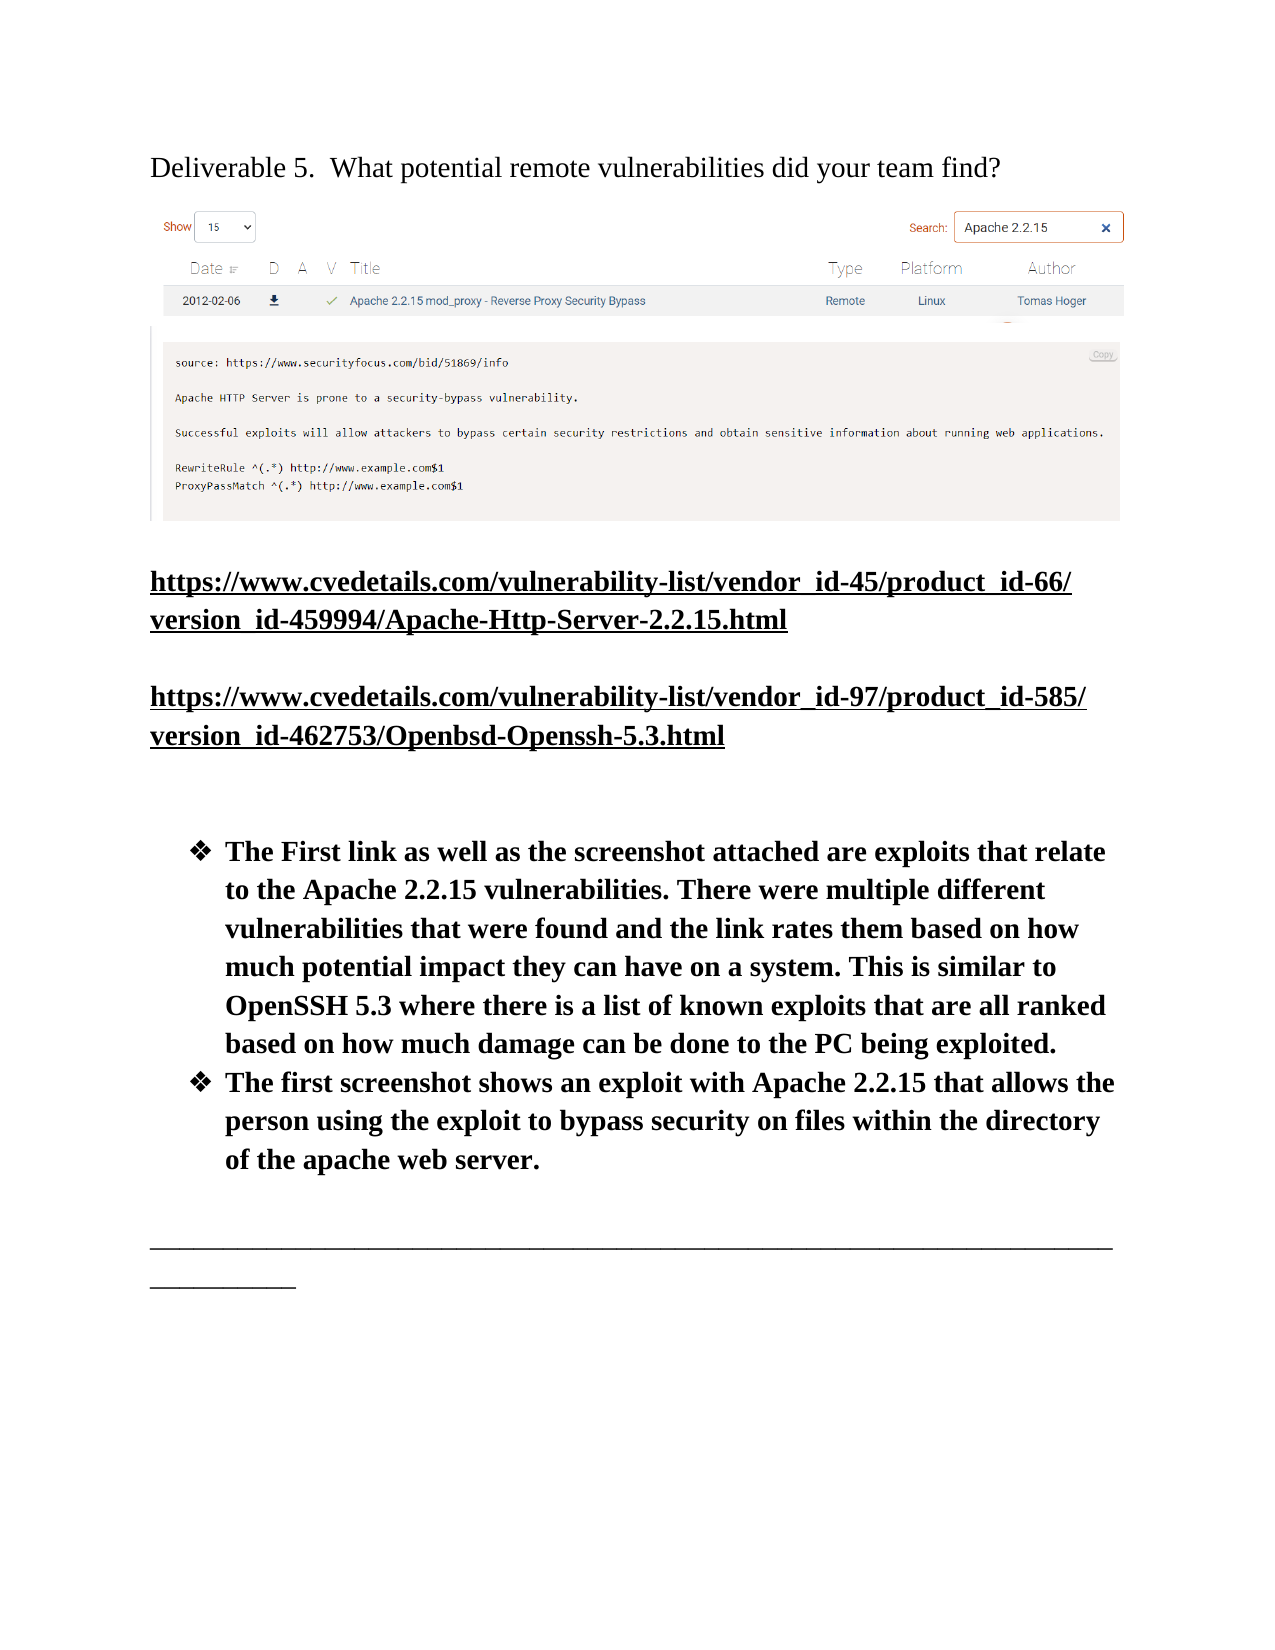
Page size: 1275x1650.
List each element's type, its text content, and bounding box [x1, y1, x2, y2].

list The First link as well as the screenshot attached are exploits that relate to the Apache 2.2.15 vulnerabilities. There were multiple different vulnerabilities that were found and the link rates them based on how much potential impact they can have on a system. This is similar to OpenSSH 5.3 where there is a list of known exploits that are all ranked based on how much damage can be done to the PC being exploited. [187, 834, 1125, 1060]
picture [150, 326, 1125, 521]
text https://www.cvedetails.com/vulnerability-list/vendor_id-97/product_id-585/version_id-462753/Openbsd-Openssh-5.3.html [150, 679, 1125, 752]
list The first screenshot shows an exploit with Apache 2.2.15 that allows the person using the exploit to bypass security on files within the directory of the apache web server. [187, 1065, 1125, 1176]
picture [150, 187, 1125, 323]
text Deliverable 5. What potential remote vulnerabilities did your team find? [150, 150, 1125, 187]
text ____________________________________________________________________________ [150, 1219, 1125, 1291]
text https://www.cvedetails.com/vulnerability-list/vendor_id-45/product_id-66/version_id-459994/Apache-Http-Server-2.2.15.html [150, 564, 1125, 636]
